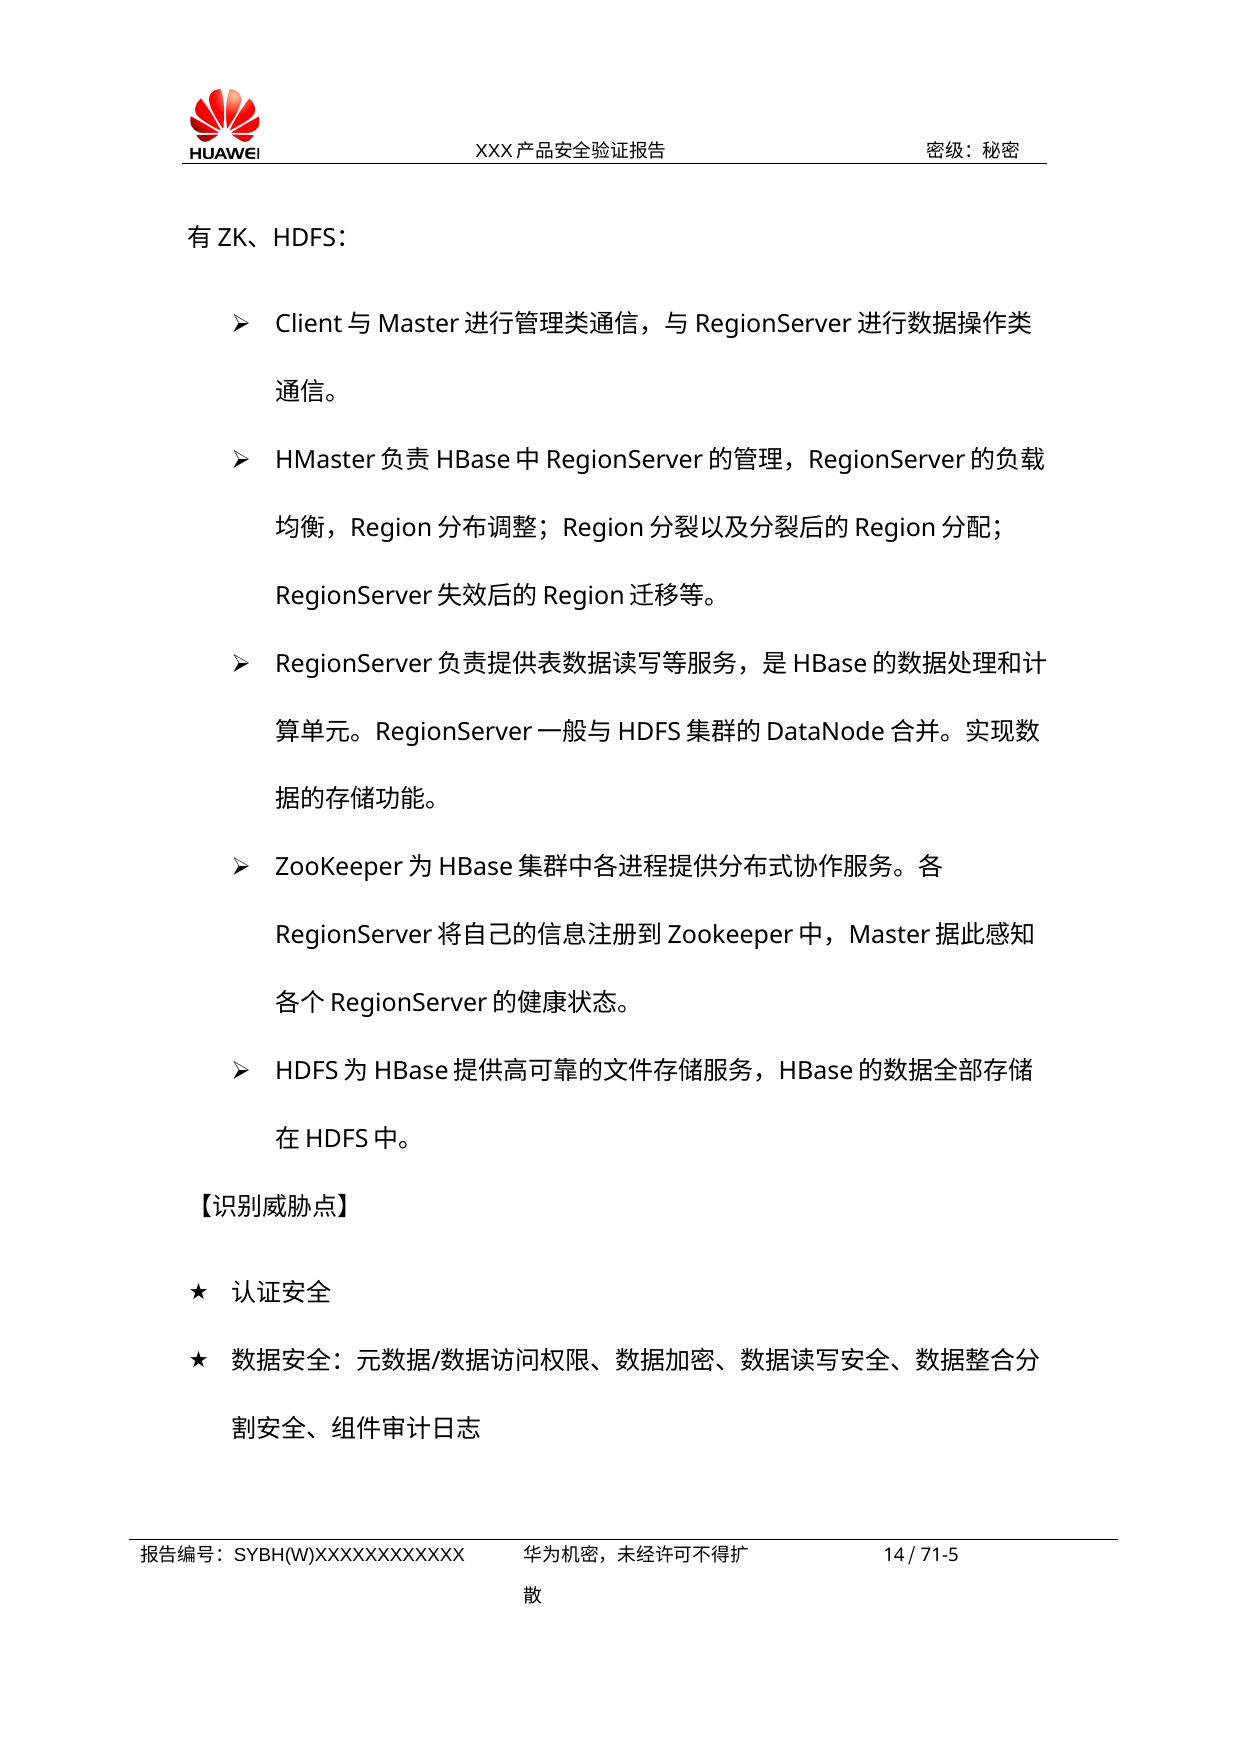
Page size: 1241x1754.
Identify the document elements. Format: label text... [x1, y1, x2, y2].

list HDFS为HBase提供高可靠的文件存储服务，HBase的数据全部存储在HDFS中。 [231, 1035, 1053, 1171]
list ZooKeeper为HBase集群中各进程提供分布式协作服务。各RegionServer将自己的信息注册到Zookeeper中，Master据此感知各个RegionServer的健康状态。 [231, 831, 1053, 1035]
list RegionServer负责提供表数据读写等服务，是HBase的数据处理和计算单元。RegionServer一般与HDFS集群的DataNode合并。实现数据的存储功能。 [231, 627, 1053, 831]
list HMaster负责HBase中RegionServer的管理，RegionServer的负载均衡，Region分布调整；Region分裂以及分裂后的Region分配；RegionServer失效后的Region迁移等。 [231, 423, 1053, 627]
picture [190, 89, 260, 159]
list Client与Master进行管理类通信，与RegionServer进行数据操作类通信。 [231, 288, 1053, 423]
text HBase集群由主备Master进程和多个RegionServer进程组成，其依赖的组件有ZK、HDFS： [187, 202, 1053, 269]
list 认证安全 [187, 1257, 1053, 1324]
text 【识别威胁点】 [187, 1171, 1053, 1238]
list 数据安全：元数据/数据访问权限、数据加密、数据读写安全、数据整合分割安全、组件审计日志 [187, 1324, 1053, 1460]
